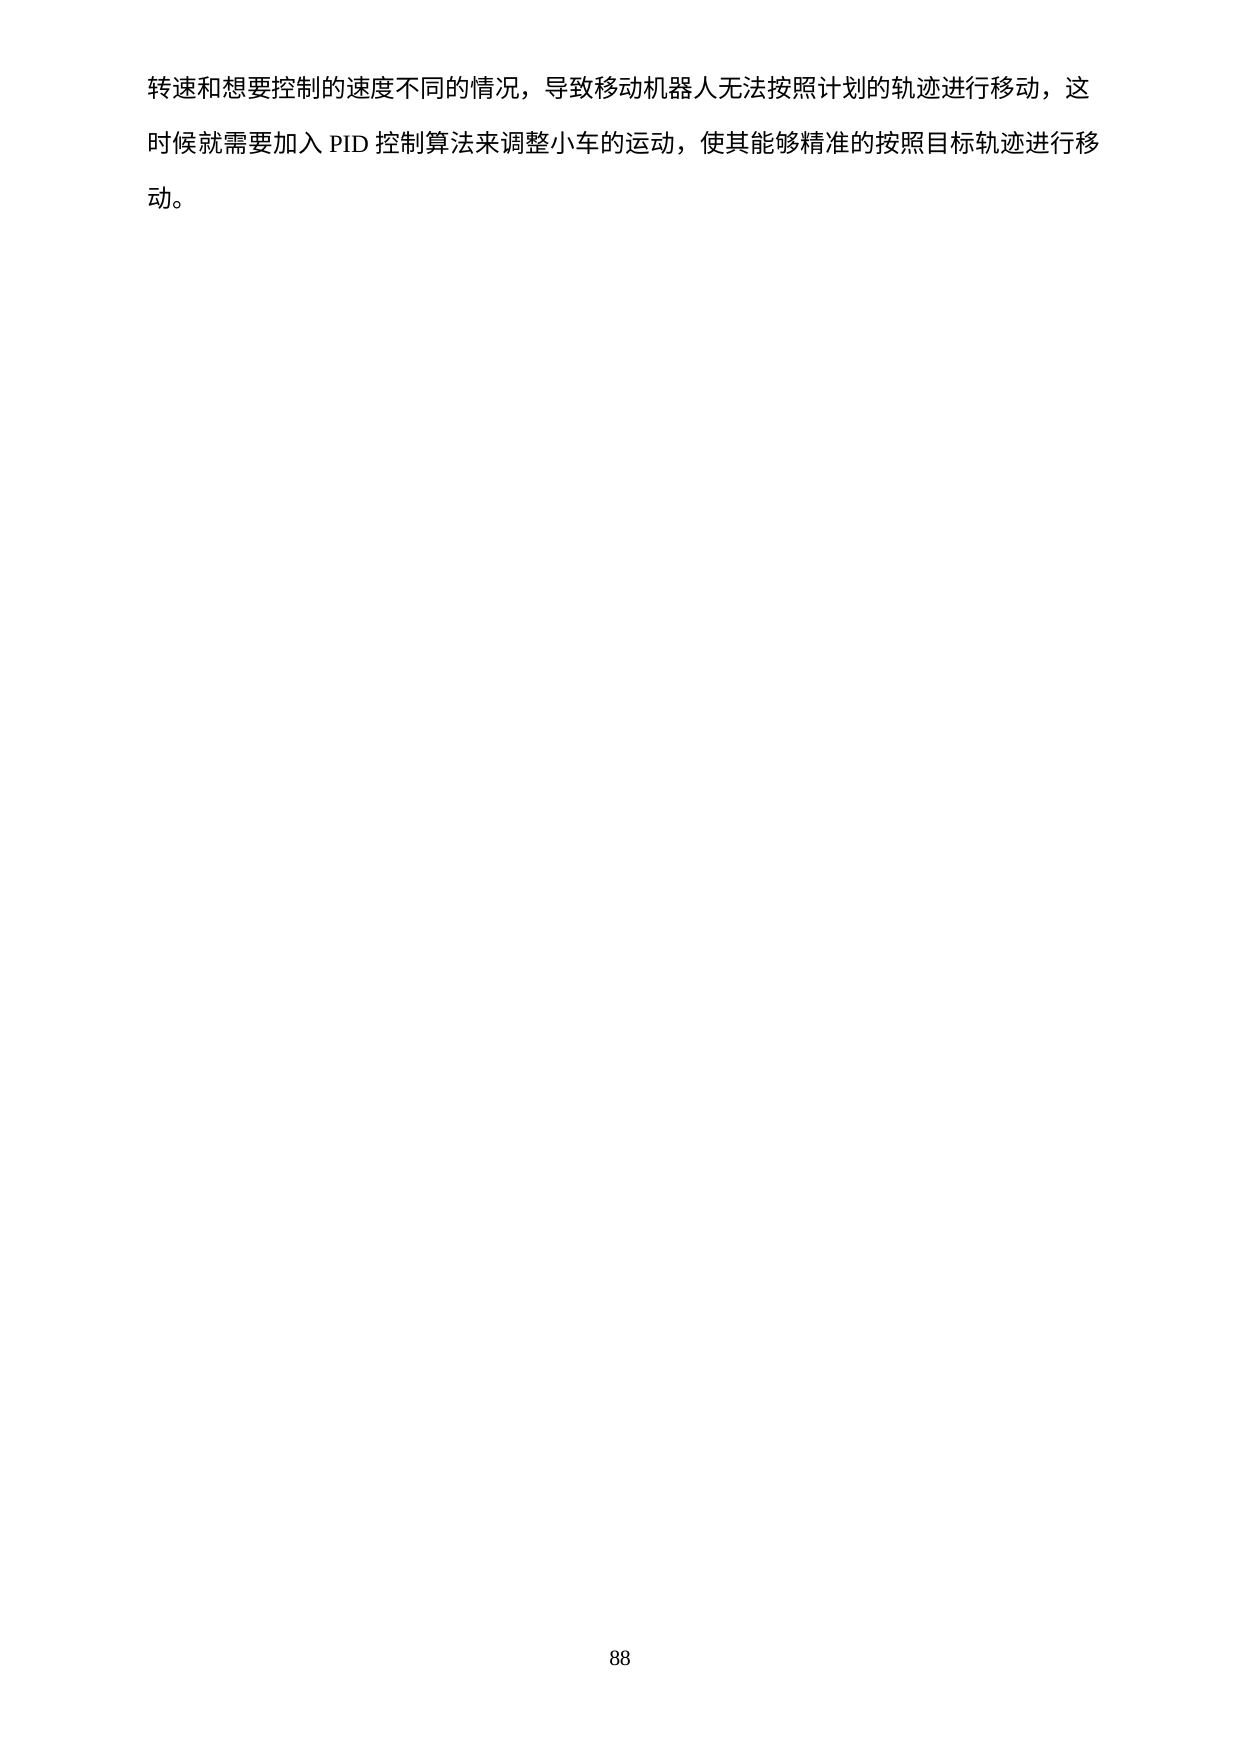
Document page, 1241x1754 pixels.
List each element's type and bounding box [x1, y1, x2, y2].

text [148, 69, 1111, 215]
